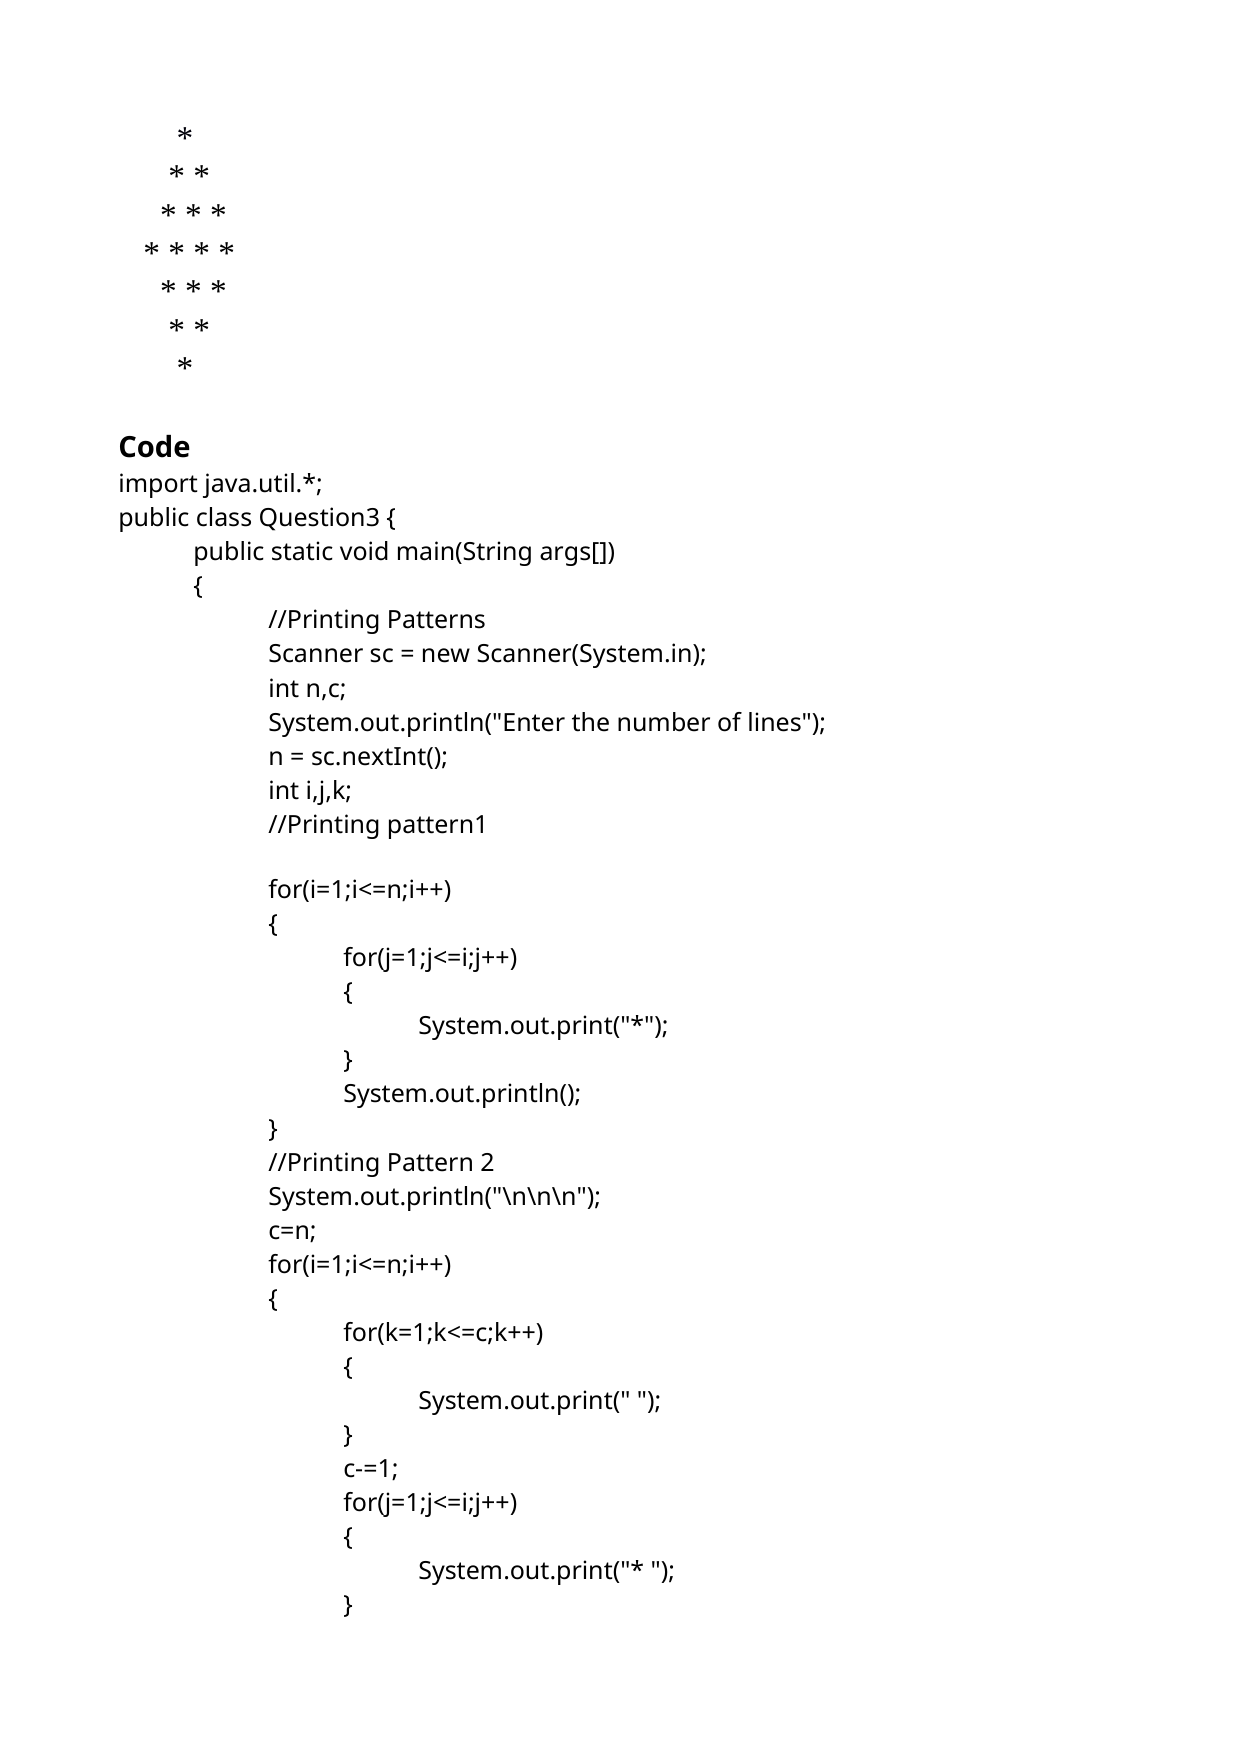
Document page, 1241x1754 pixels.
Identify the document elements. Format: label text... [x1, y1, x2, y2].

text * * [118, 310, 1122, 348]
text import java.util.*; [118, 466, 1122, 500]
text for(i=1;i<=n;i++) [118, 1246, 1122, 1281]
text Code [118, 426, 1122, 466]
text c=n; [118, 1212, 1122, 1246]
text for(j=1;j<=i;j++) [118, 940, 1122, 974]
text * * * * [118, 233, 1122, 271]
text for(j=1;j<=i;j++) [118, 1485, 1122, 1519]
text System.out.println(); [118, 1076, 1122, 1110]
text } [118, 1042, 1122, 1076]
text public class Question3 { [118, 500, 1122, 534]
text * * * [118, 195, 1122, 233]
text //Printing Patterns [118, 602, 1122, 636]
text * [118, 118, 1122, 156]
text { [118, 974, 1122, 1008]
text { [118, 1349, 1122, 1383]
text { [118, 906, 1122, 940]
text System.out.print(" "); [118, 1383, 1122, 1417]
text * * [118, 156, 1122, 195]
text Scanner sc = new Scanner(System.in); [118, 636, 1122, 670]
text for(i=1;i<=n;i++) [118, 872, 1122, 906]
text } [118, 1587, 1122, 1621]
text n = sc.nextInt(); [118, 738, 1122, 772]
text } [118, 1417, 1122, 1451]
text for(k=1;k<=c;k++) [118, 1314, 1122, 1349]
text //Printing pattern1 [118, 806, 1122, 841]
text //Printing Pattern 2 [118, 1144, 1122, 1178]
text { [118, 568, 1122, 602]
text * * * [118, 271, 1122, 310]
text System.out.println("\n\n\n"); [118, 1178, 1122, 1212]
text int n,c; [118, 670, 1122, 704]
text int i,j,k; [118, 772, 1122, 806]
text System.out.print("* "); [118, 1553, 1122, 1587]
text public static void main(String args[]) [118, 534, 1122, 568]
text { [118, 1281, 1122, 1314]
text { [118, 1519, 1122, 1553]
text System.out.print("*"); [118, 1008, 1122, 1042]
text System.out.println("Enter the number of lines"); [118, 704, 1122, 738]
text } [118, 1110, 1122, 1144]
text c-=1; [118, 1451, 1122, 1485]
text * [118, 348, 1122, 386]
